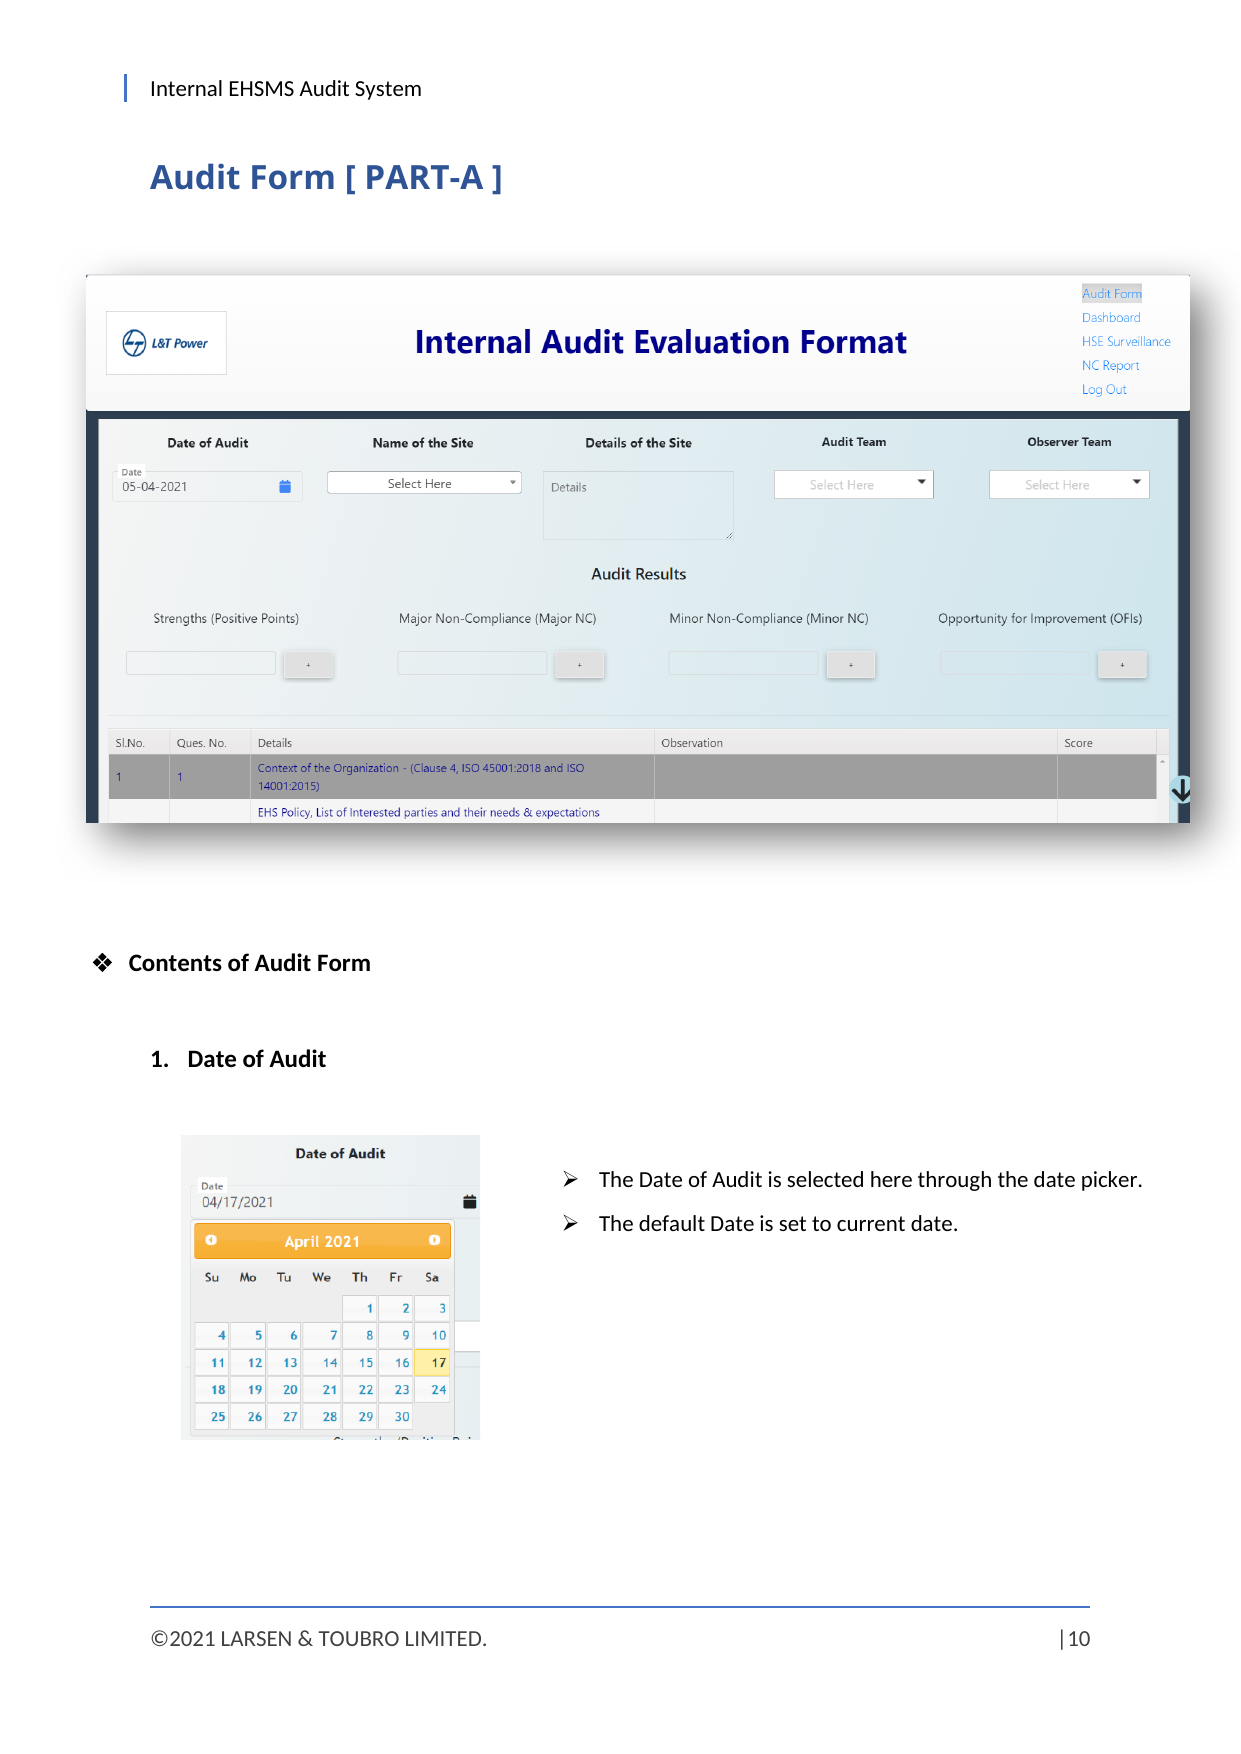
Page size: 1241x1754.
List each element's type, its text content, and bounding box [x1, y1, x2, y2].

list Contents of Audit Form [91, 947, 1090, 978]
list Date of Audit [150, 1043, 1090, 1074]
subtitle Audit Form [ PART-A ] [150, 154, 1090, 199]
picture [86, 274, 1190, 823]
picture [181, 1135, 481, 1440]
